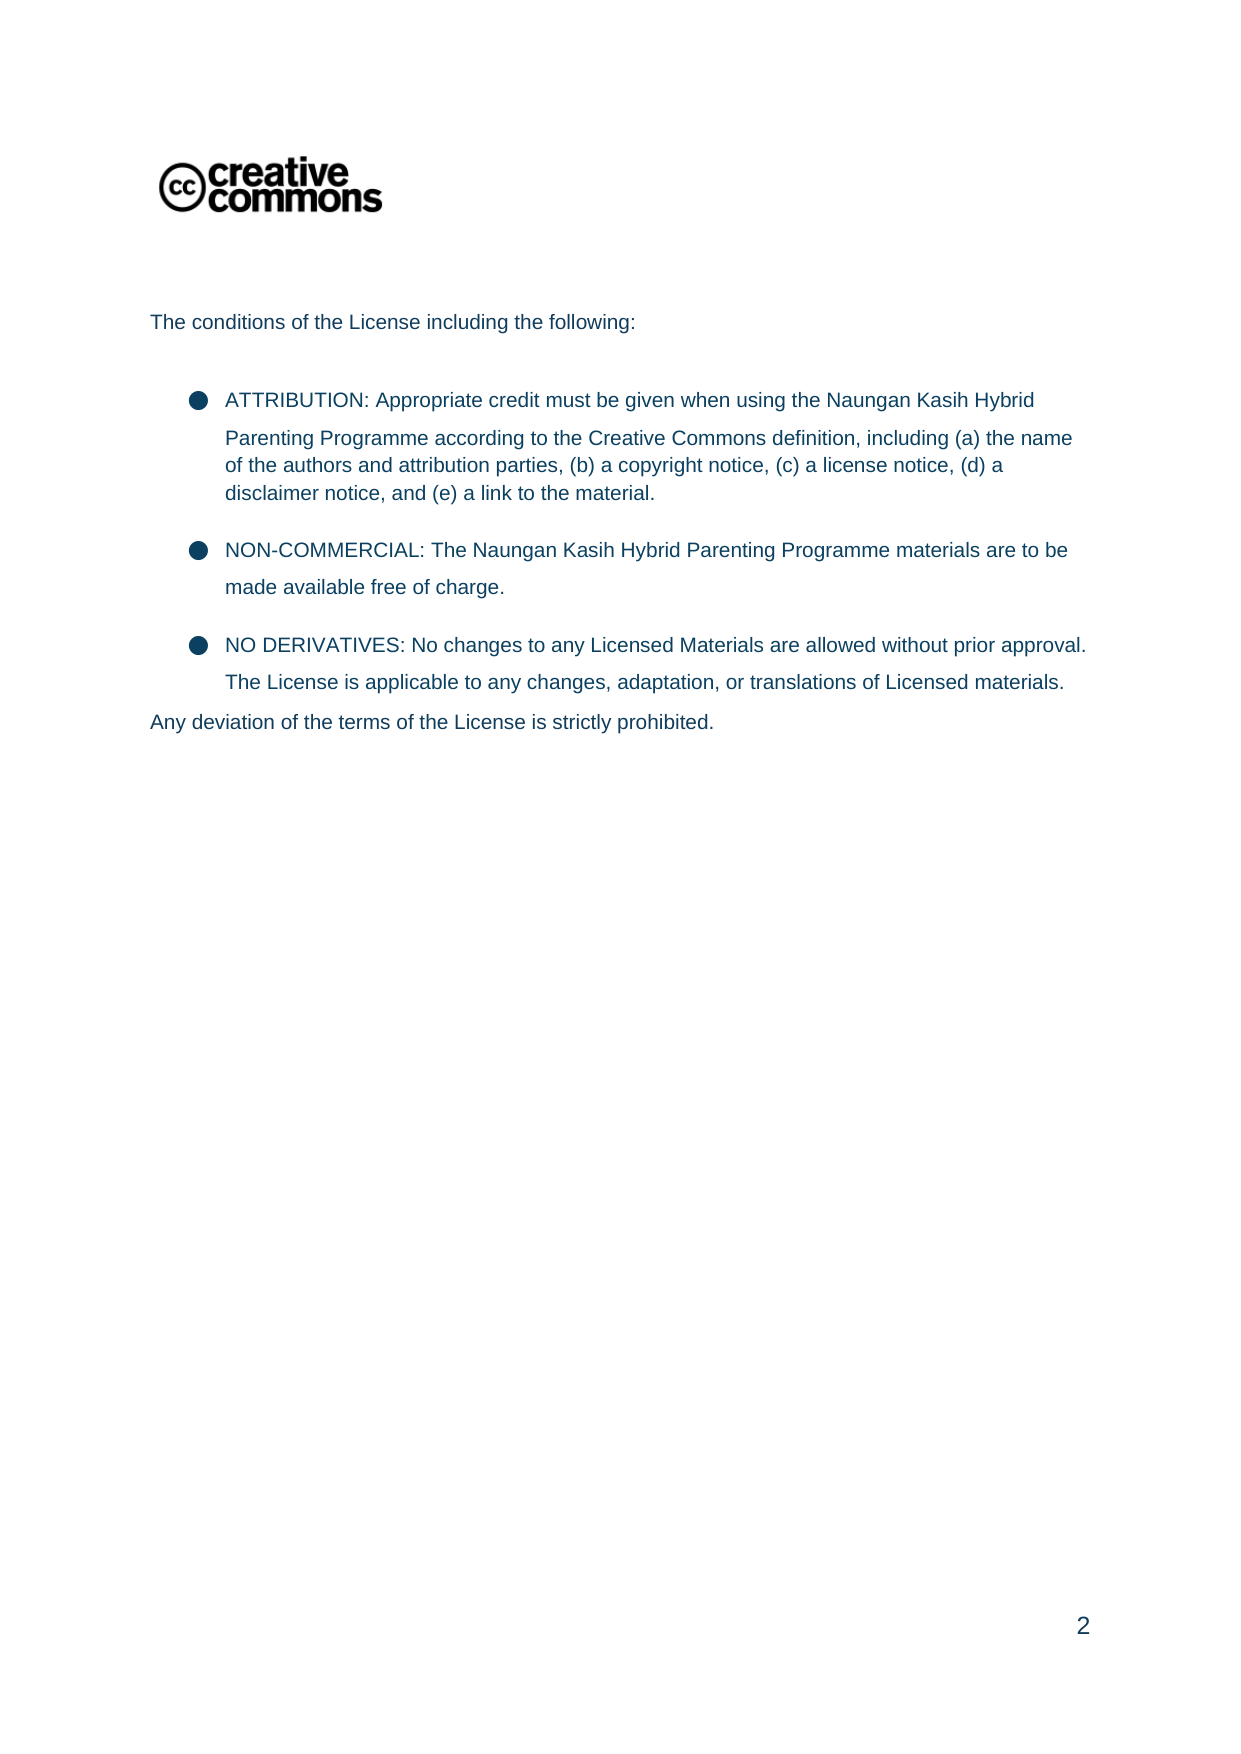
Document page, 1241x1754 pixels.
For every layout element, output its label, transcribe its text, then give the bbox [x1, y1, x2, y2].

list NON-COMMERCIAL: The Naungan Kasih Hybrid Parenting Programme materials are to be made available free of charge. [187, 520, 1090, 599]
picture [150, 150, 412, 228]
list NO DERIVATIVES: No changes to any Licensed Materials are allowed without prior approval. The License is applicable to any changes, adaptation, or translations of Licensed materials. [187, 615, 1090, 694]
text The conditions of the License including the following: [150, 310, 1090, 334]
list ATTRIBUTION: Appropriate credit must be given when using the Naungan Kasih Hybrid Parenting Programme according to the Creative Commons definition, including (a) the name of the authors and attribution parties, (b) a copyright notice, (c) a license notice, (d) a disclaimer notice, and (e) a link to the material. [187, 371, 1090, 504]
text Any deviation of the terms of the License is strictly prohibited. [150, 710, 1090, 734]
